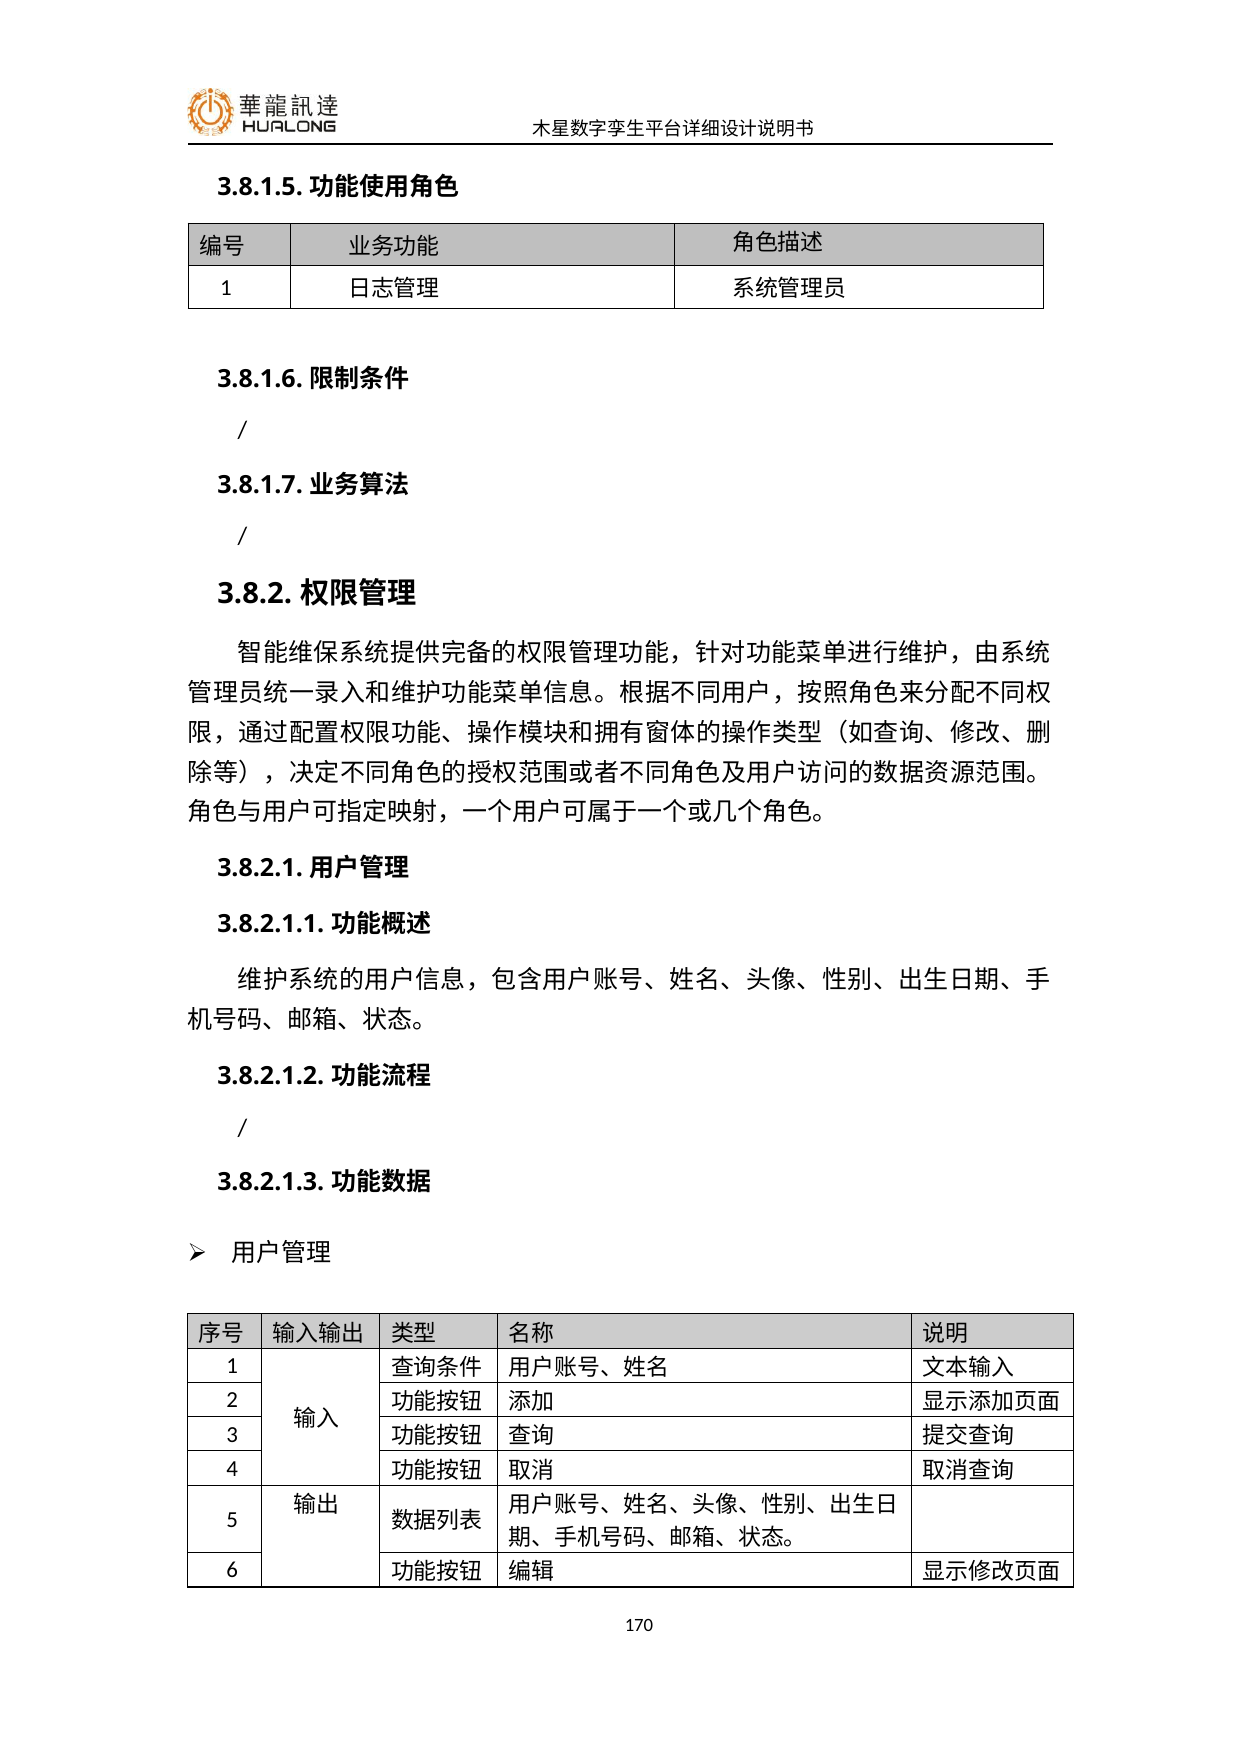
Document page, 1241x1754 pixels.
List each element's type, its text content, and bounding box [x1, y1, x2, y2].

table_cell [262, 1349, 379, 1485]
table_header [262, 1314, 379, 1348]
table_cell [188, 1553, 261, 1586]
subtitle 功能流程 [217, 1056, 1053, 1092]
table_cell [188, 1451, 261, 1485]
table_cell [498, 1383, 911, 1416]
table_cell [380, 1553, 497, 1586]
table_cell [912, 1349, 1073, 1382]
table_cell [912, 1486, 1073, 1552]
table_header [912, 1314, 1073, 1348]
subtitle 业务算法 [217, 464, 1053, 500]
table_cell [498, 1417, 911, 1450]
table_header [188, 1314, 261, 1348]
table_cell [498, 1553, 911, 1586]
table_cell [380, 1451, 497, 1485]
subtitle 用户管理 [217, 848, 1053, 884]
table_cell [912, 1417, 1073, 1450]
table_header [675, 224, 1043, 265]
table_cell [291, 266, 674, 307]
text 维护系统的用户信息，包含用户账号、姓名、头像、性别、出生日期、手机号码、邮箱、状态。 [187, 960, 1053, 1036]
list 用户管理 [187, 1218, 1028, 1283]
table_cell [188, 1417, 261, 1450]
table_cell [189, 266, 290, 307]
text 智能维保系统提供完备的权限管理功能，针对功能菜单进行维护，由系统管理员统一录入和维护功能菜单信息。根据不同用户，按照角色来分配不同权限，通过配置权限功能、操作模块和拥有窗体的操作类型（如查询、修改、删除等），决定不同角色的授权范围或者不同角色及用户访问的数据资源范围。角色与用户可指定映射，一个用户可属于一个或几个角色。 [187, 633, 1053, 828]
text / [187, 414, 1053, 445]
subtitle 限制条件 [217, 358, 1053, 394]
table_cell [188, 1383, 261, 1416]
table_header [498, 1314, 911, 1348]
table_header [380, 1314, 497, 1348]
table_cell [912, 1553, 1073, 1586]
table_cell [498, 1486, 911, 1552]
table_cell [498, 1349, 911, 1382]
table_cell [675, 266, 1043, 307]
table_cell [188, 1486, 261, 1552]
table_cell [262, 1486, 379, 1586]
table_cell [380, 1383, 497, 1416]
subtitle 功能概述 [217, 904, 1053, 940]
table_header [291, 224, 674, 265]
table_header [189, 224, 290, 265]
subtitle 权限管理 [217, 570, 1053, 612]
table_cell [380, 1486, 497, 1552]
text / [187, 520, 1053, 551]
picture [187, 88, 338, 136]
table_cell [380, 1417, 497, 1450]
subtitle 功能数据 [217, 1162, 1053, 1198]
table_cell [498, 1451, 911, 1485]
text / [187, 1112, 1053, 1142]
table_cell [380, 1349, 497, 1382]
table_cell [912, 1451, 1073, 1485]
subtitle 功能使用角色 [217, 167, 1053, 203]
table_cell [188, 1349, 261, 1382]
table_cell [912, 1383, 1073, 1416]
